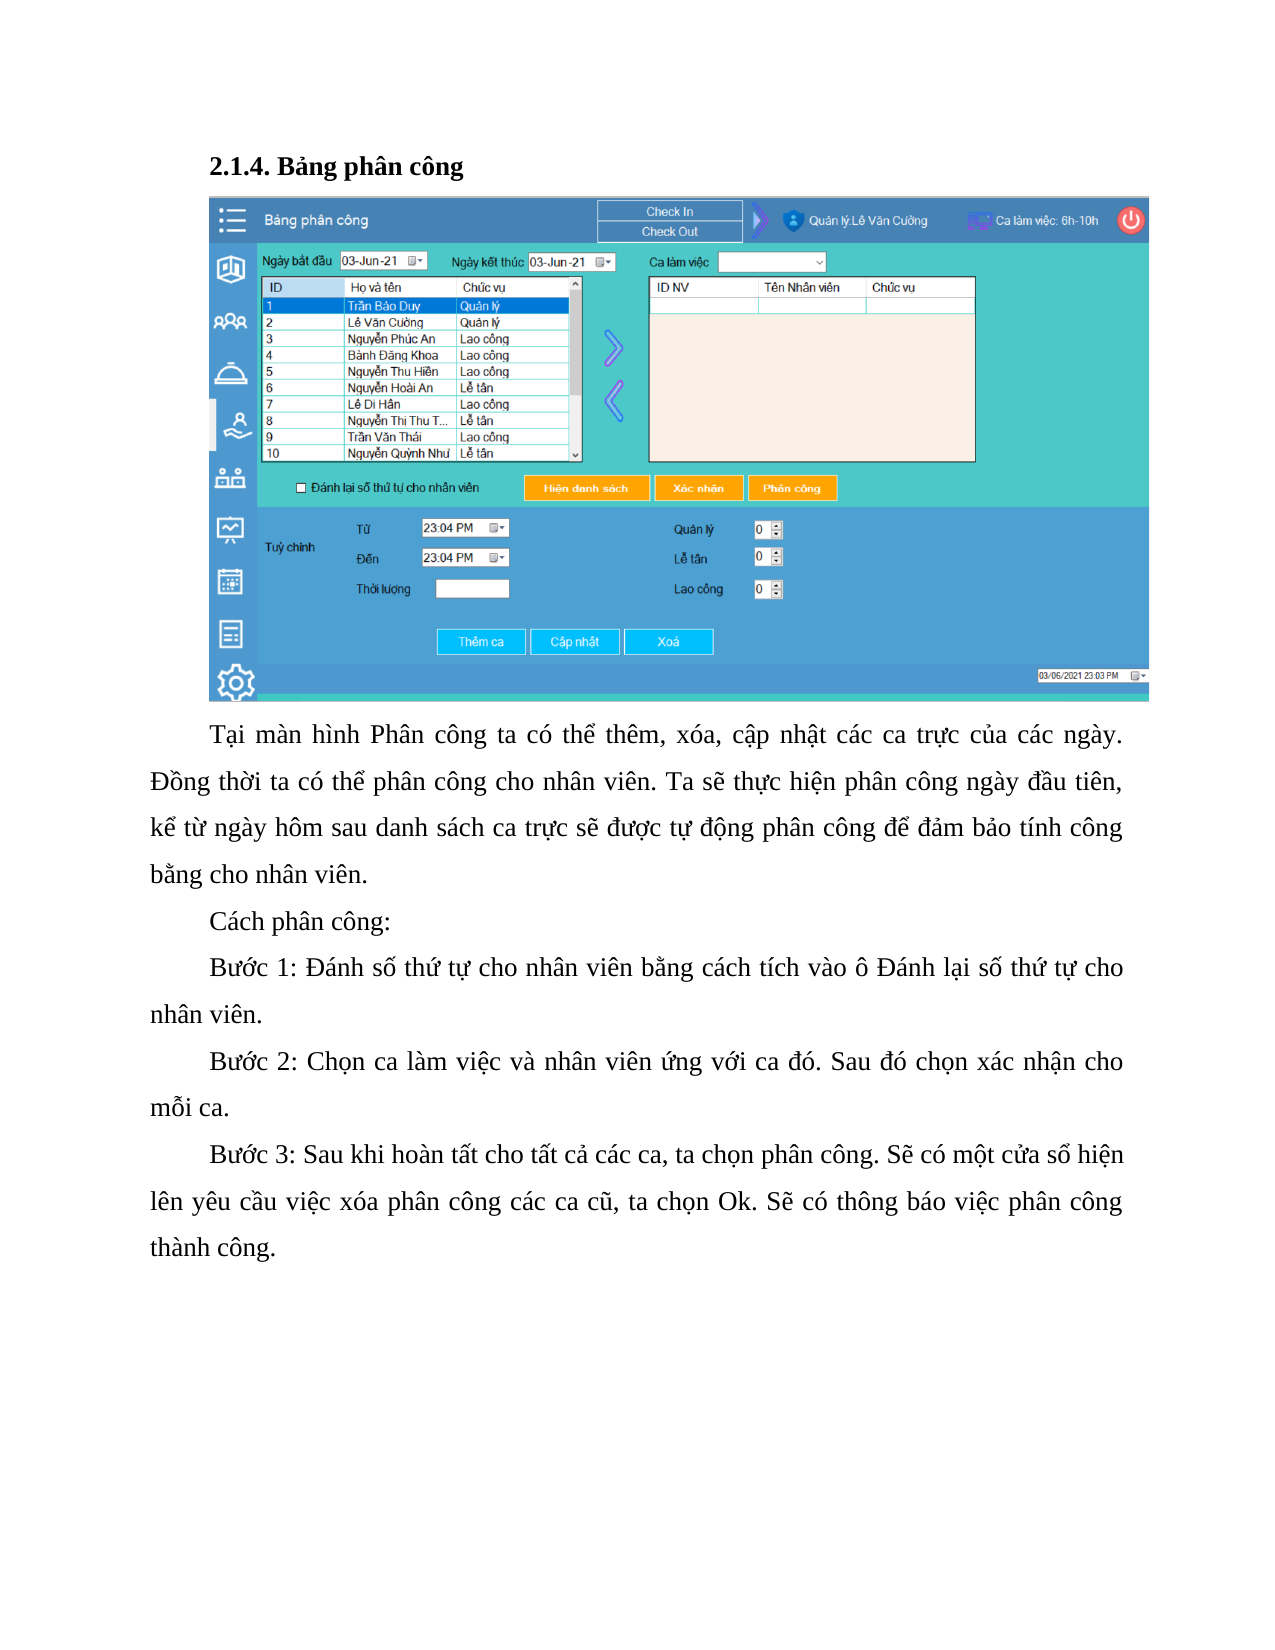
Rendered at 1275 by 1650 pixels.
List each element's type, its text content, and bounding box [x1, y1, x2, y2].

list Bước 3: Sau khi hoàn tất cho tất cả các ca, ta chọn phân công. Sẽ có một cửa sổ hiện lên yêu cầu việc xóa phân công các ca cũ, ta chọn Ok. Sẽ có thông báo việc phân công thành công. [150, 1138, 1125, 1263]
list Cách phân công: [150, 905, 1125, 936]
list Bước 1: Đánh số thứ tự cho nhân viên bằng cách tích vào ô Đánh lại số thứ tự cho nhân viên. [150, 952, 1125, 1029]
list Tại màn hình Phân công ta có thể thêm, xóa, cập nhật các ca trực của các ngày. Đồng thời ta có thể phân công cho nhân viên. Ta sẽ thực hiện phân công ngày đầu tiên, kể từ ngày hôm sau danh sách ca trực sẽ được tự động phân công để đảm bảo tính công bằng cho nhân viên. [150, 718, 1125, 889]
list 2.1.4. Bảng phân công [150, 150, 1125, 181]
list Bước 2: Chọn ca làm việc và nhân viên ứng với ca đó. Sau đó chọn xác nhận cho mỗi ca. [150, 1045, 1125, 1123]
picture [209, 196, 1150, 702]
